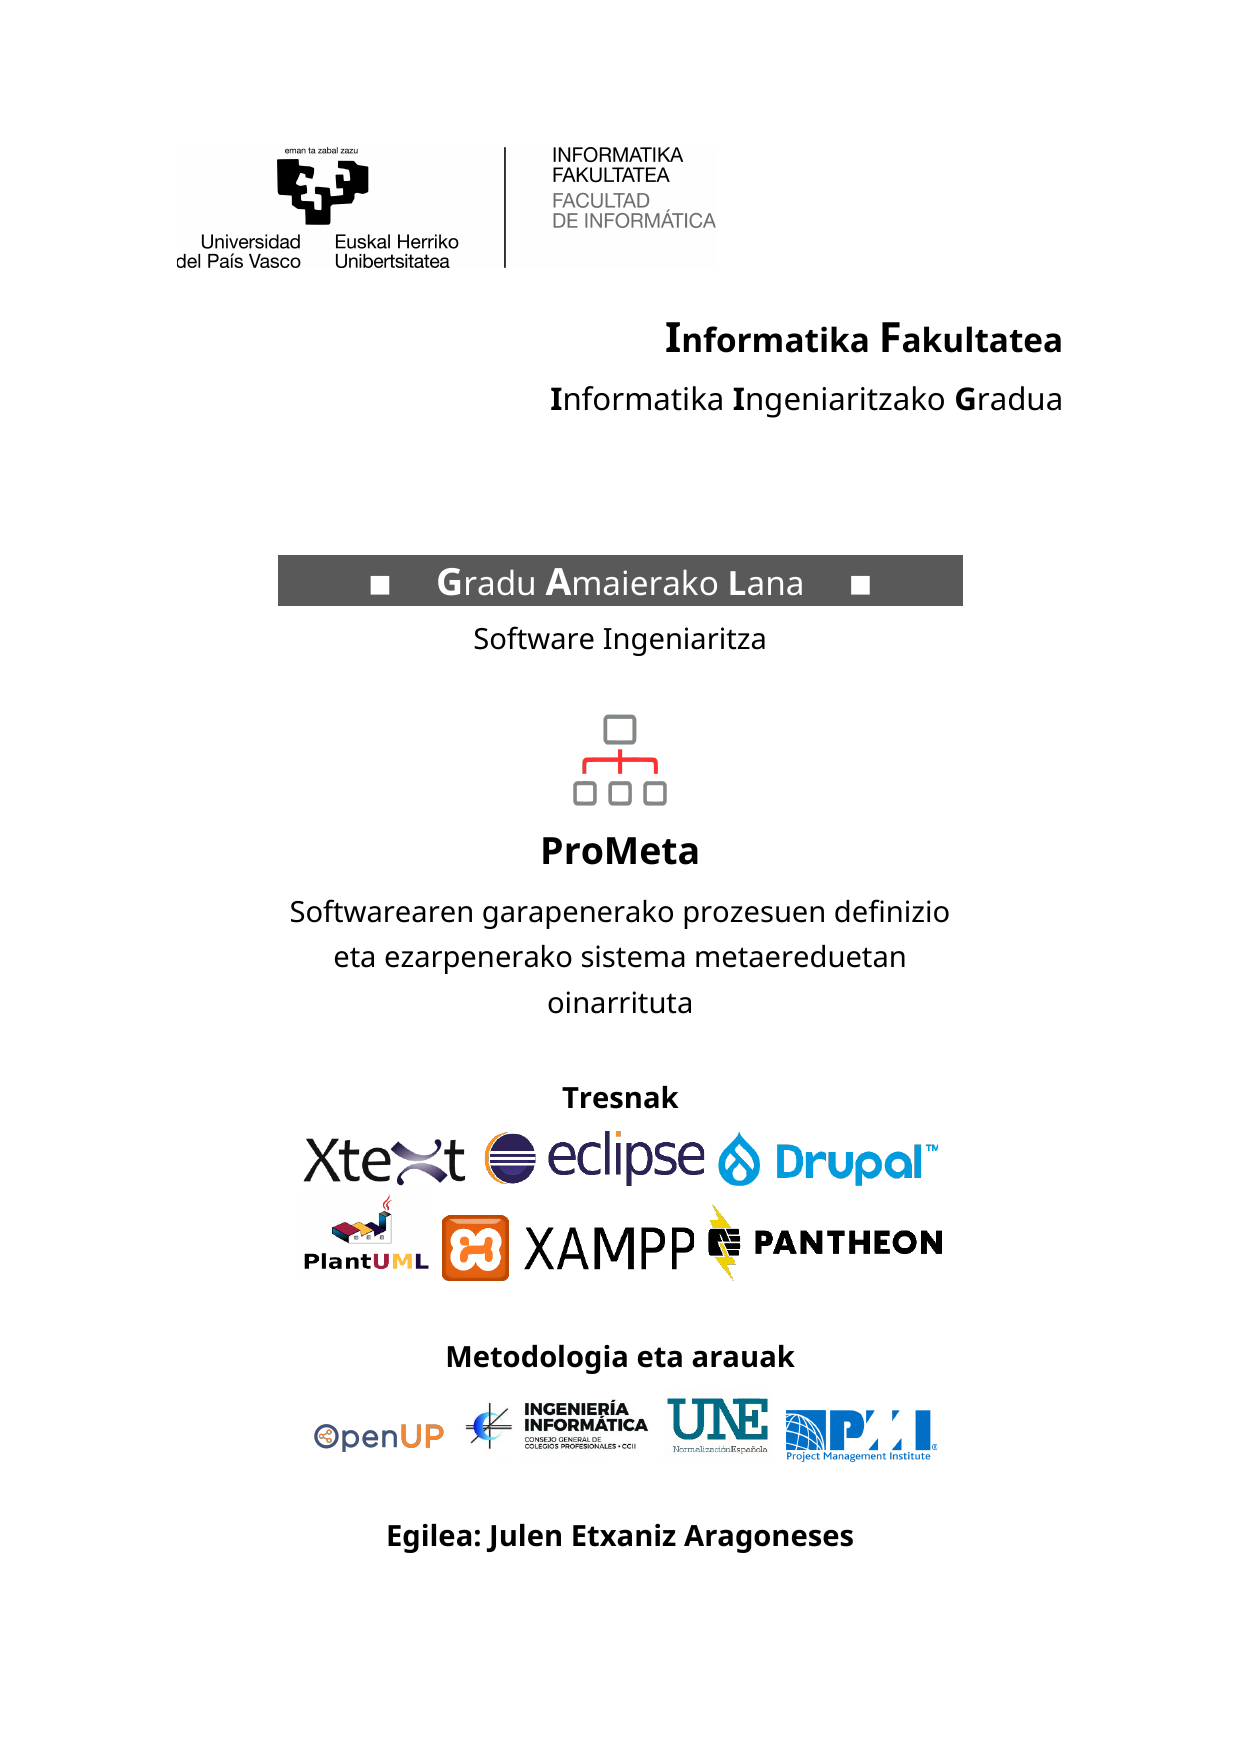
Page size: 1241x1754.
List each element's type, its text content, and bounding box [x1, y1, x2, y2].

text Softwarearen garapenerako prozesuen definizio eta ezarpenerako sistema metaereduetan oinarrituta [278, 891, 963, 1022]
picture [177, 147, 716, 268]
text Egilea: Julen Etxaniz Aragoneses [278, 1515, 963, 1555]
text ▪ Gradu Amaierako Lana ▪ [278, 555, 963, 606]
picture [708, 1204, 942, 1281]
text Informatika Fakultatea [177, 308, 1063, 364]
text Software Ingeniaritza [278, 618, 963, 658]
picture [718, 1131, 939, 1186]
text Metodologia eta arauak [278, 1336, 963, 1376]
picture [568, 708, 672, 812]
picture [484, 1131, 705, 1186]
picture [726, 1155, 735, 1168]
picture [863, 1160, 875, 1171]
text Informatika Ingeniaritzako Gradua [177, 377, 1063, 420]
picture [718, 1171, 731, 1186]
text Tresnak [278, 1077, 963, 1117]
picture [302, 1137, 466, 1186]
picture [303, 1389, 660, 1462]
picture [298, 1189, 433, 1282]
picture [733, 1164, 746, 1180]
text ProMeta [278, 824, 963, 875]
picture [786, 1410, 938, 1462]
picture [442, 1215, 694, 1281]
picture [736, 1145, 753, 1168]
picture [664, 1390, 772, 1462]
